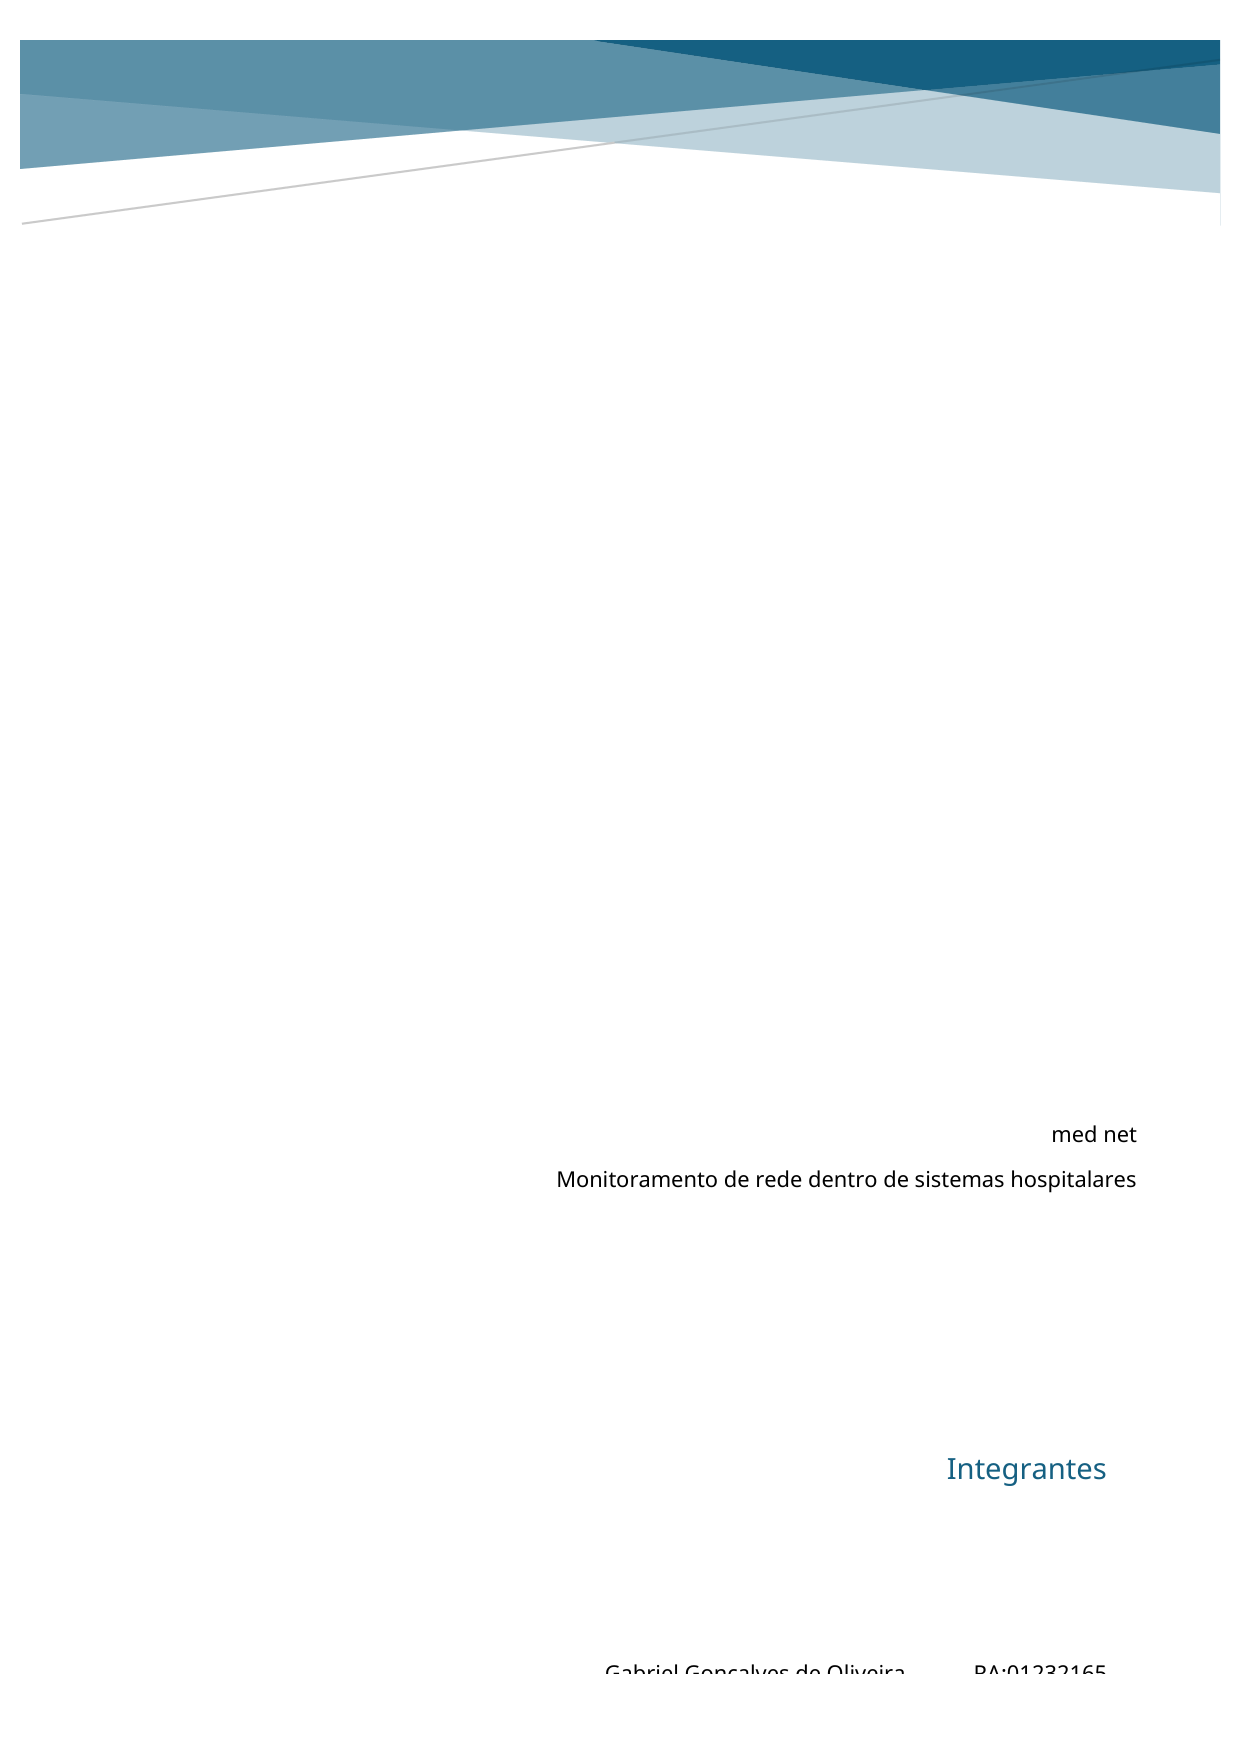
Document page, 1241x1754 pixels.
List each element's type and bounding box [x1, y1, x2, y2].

picture [20, 40, 1221, 240]
